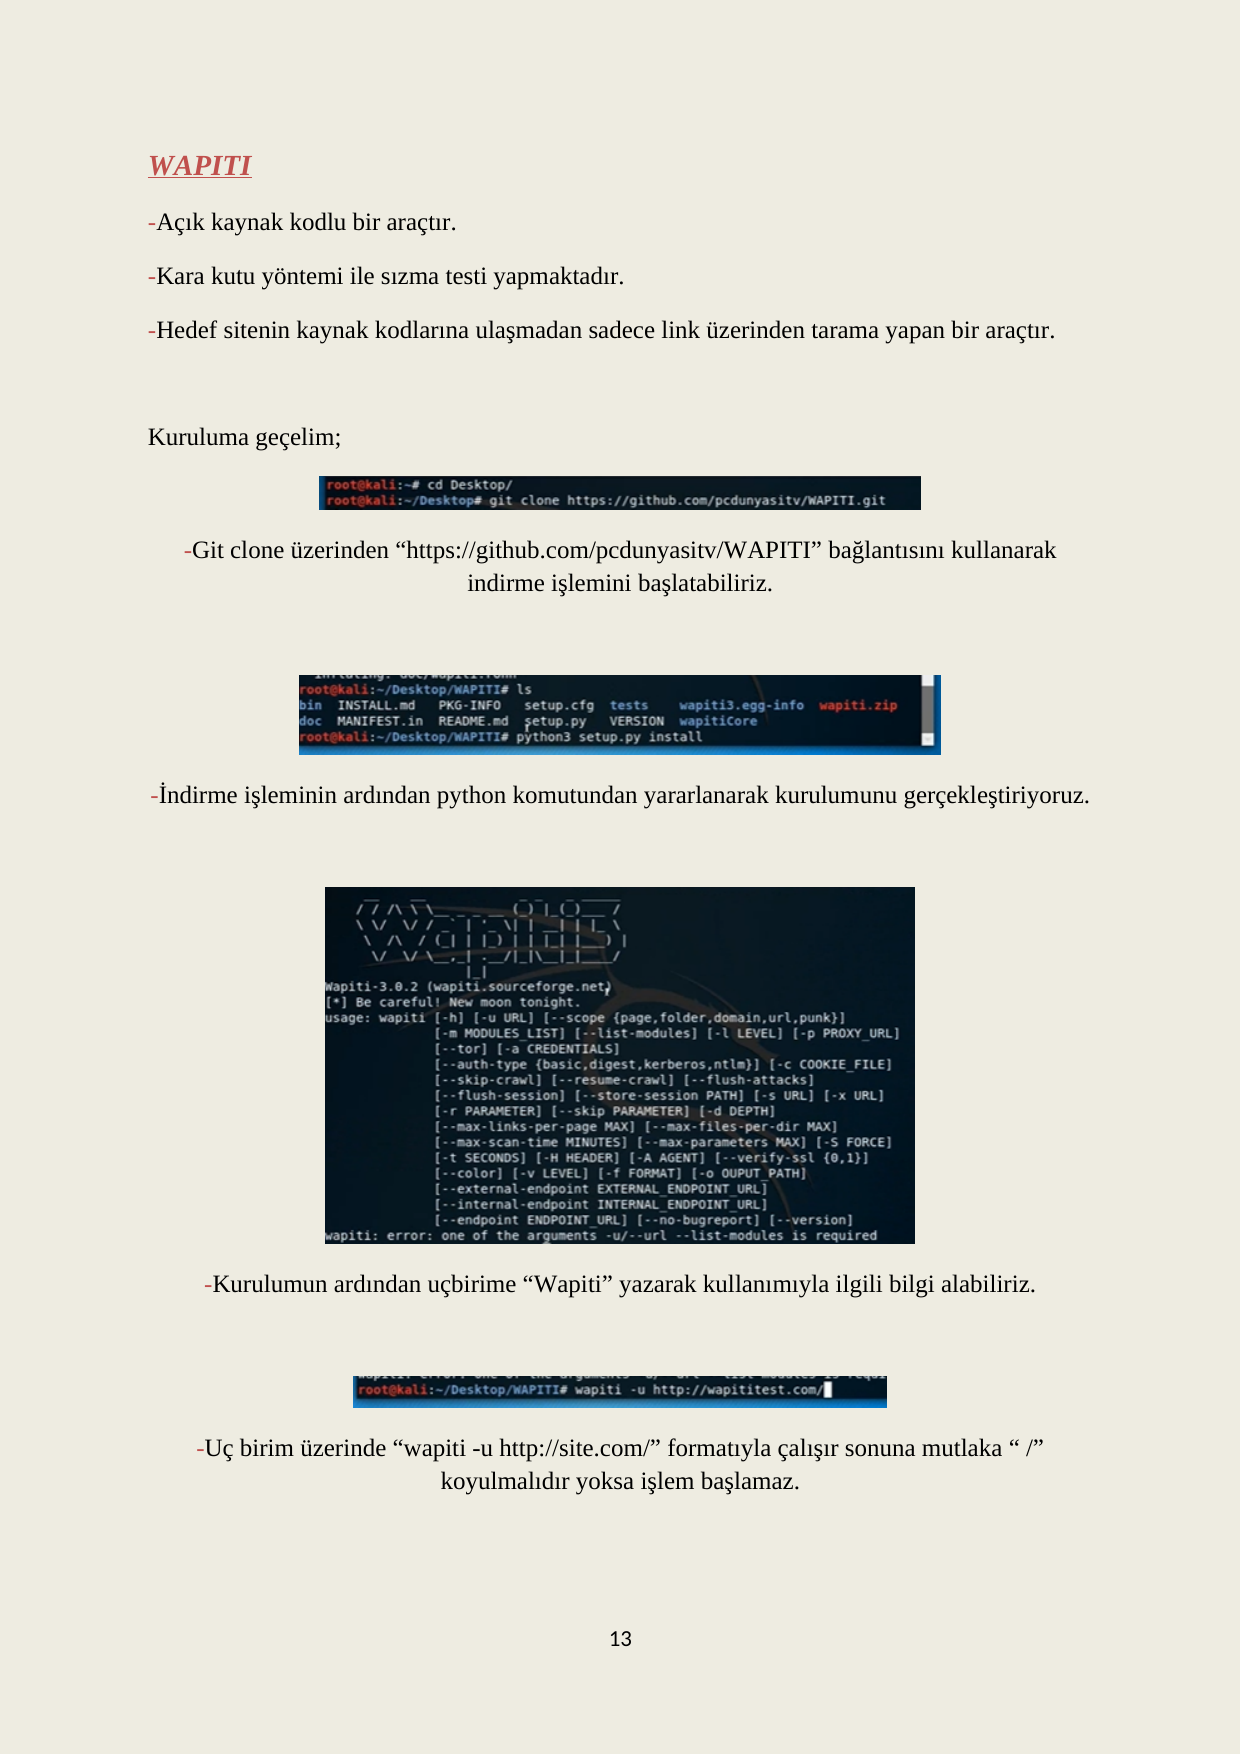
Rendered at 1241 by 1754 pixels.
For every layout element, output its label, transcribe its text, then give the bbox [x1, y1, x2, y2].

text -Hedef sitenin kaynak kodlarına ulaşmadan sadece link üzerinden tarama yapan bir araçtır. [148, 315, 1093, 343]
text -Uç birim üzerinde “wapiti -u http://site.com/” formatıyla çalışır sonuna mutlaka “ /” koyulmalıdır yoksa işlem başlamaz. [148, 1433, 1093, 1494]
picture [299, 675, 941, 755]
text Kuruluma geçelim; [148, 422, 1093, 451]
text WAPITI [148, 148, 1093, 181]
picture [325, 887, 915, 1244]
picture [353, 1376, 887, 1408]
text -Açık kaynak kodlu bir araçtır. [148, 207, 1093, 236]
text -Kara kutu yöntemi ile sızma testi yapmaktadır. [148, 261, 1093, 289]
text -Kurulumun ardından uçbirime “Wapiti” yazarak kullanımıyla ilgili bilgi alabiliriz. [148, 1269, 1093, 1297]
picture [319, 476, 921, 510]
text -Git clone üzerinden “https://github.com/pcdunyasitv/WAPITI” bağlantısını kullanarak indirme işlemini başlatabiliriz. [148, 535, 1093, 597]
text -İndirme işleminin ardından python komutundan yararlanarak kurulumunu gerçekleştiriyoruz. [148, 780, 1093, 808]
